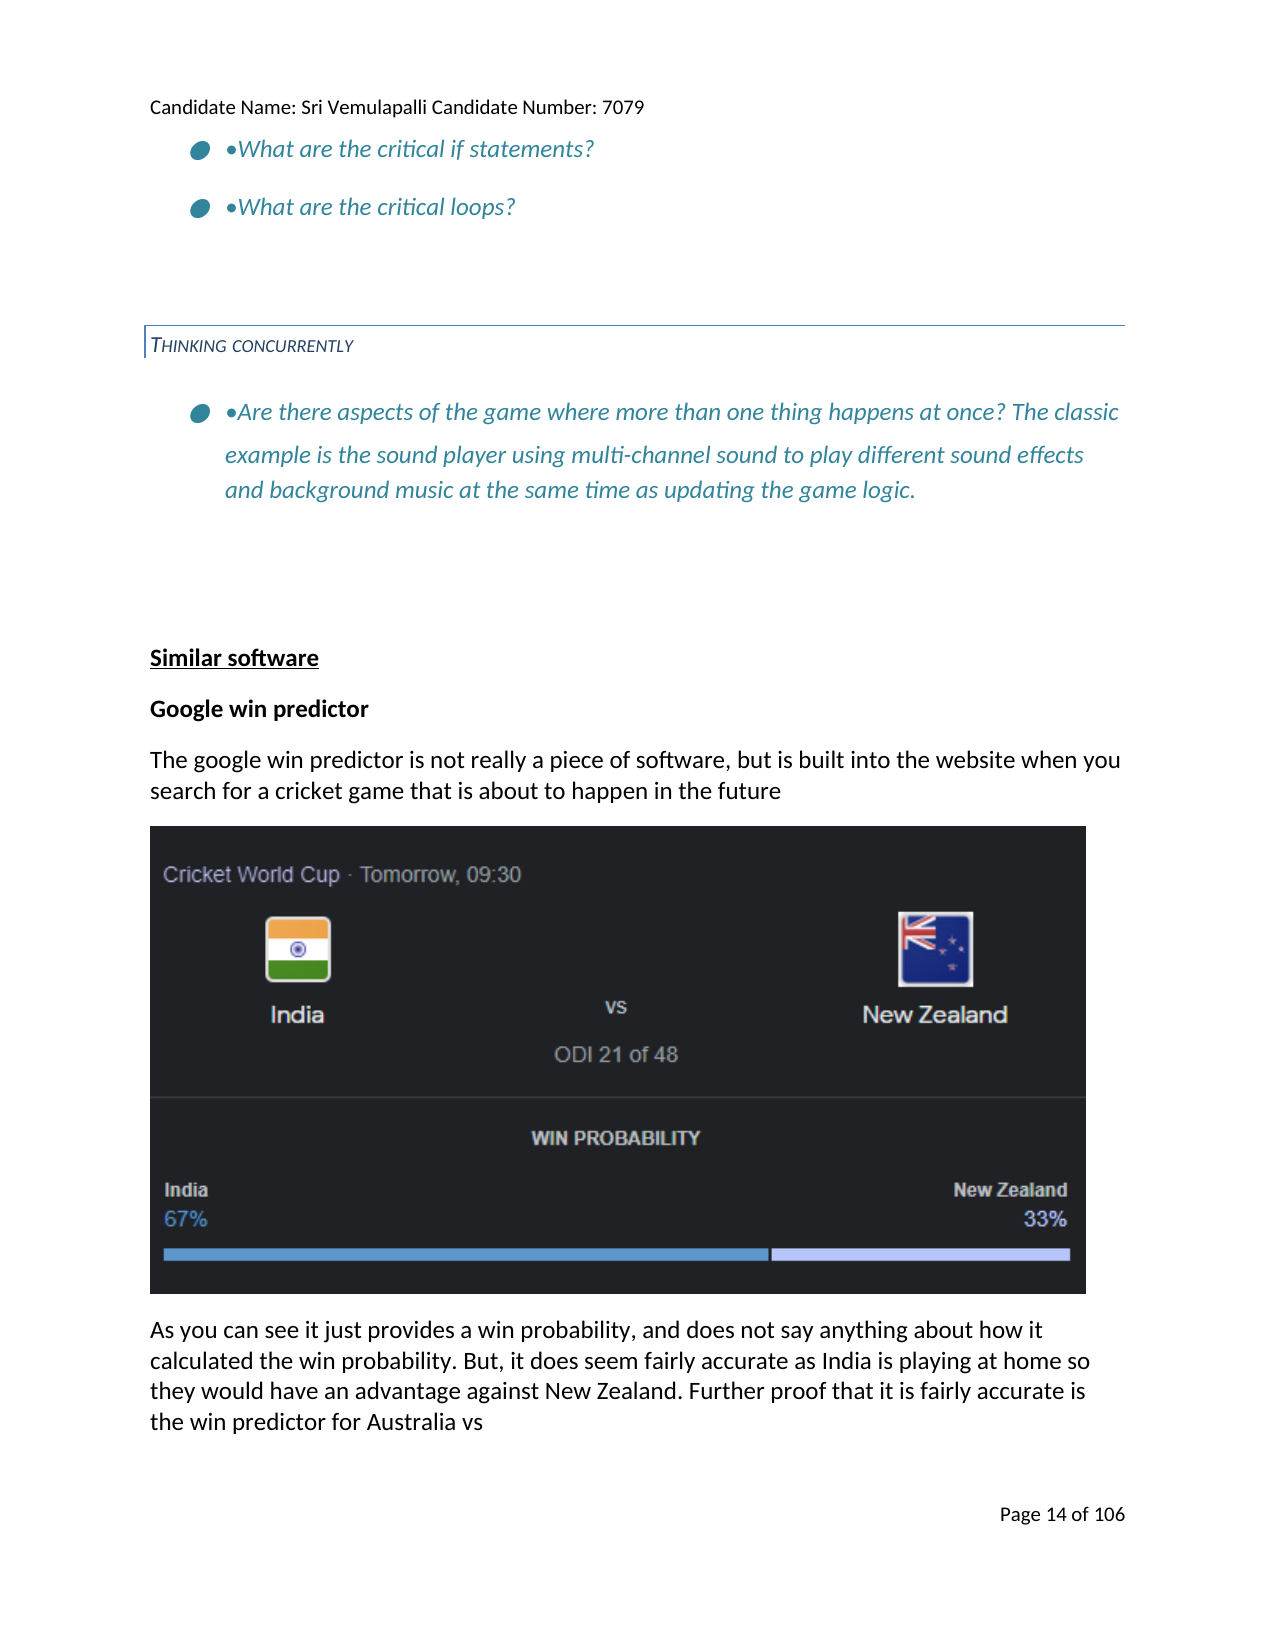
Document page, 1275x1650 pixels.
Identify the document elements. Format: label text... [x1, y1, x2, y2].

text Google win predictor [150, 693, 1125, 724]
list •What are the critical if statements? [187, 120, 1125, 171]
list •What are the critical loops? [187, 179, 1125, 230]
subtitle Thinking concurrently [146, 326, 1125, 358]
picture [150, 826, 1086, 1294]
text Similar software [150, 642, 1125, 672]
text The google win predictor is not really a piece of software, but is built into the website when you search for a cricket game that is about to happen in the future [150, 744, 1125, 806]
list •Are there aspects of the game where more than one thing happens at once? The classic example is the sound player using multi-channel sound to play different sound effects and background music at the same time as updating the game logic. [187, 383, 1125, 505]
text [150, 1314, 1125, 1436]
